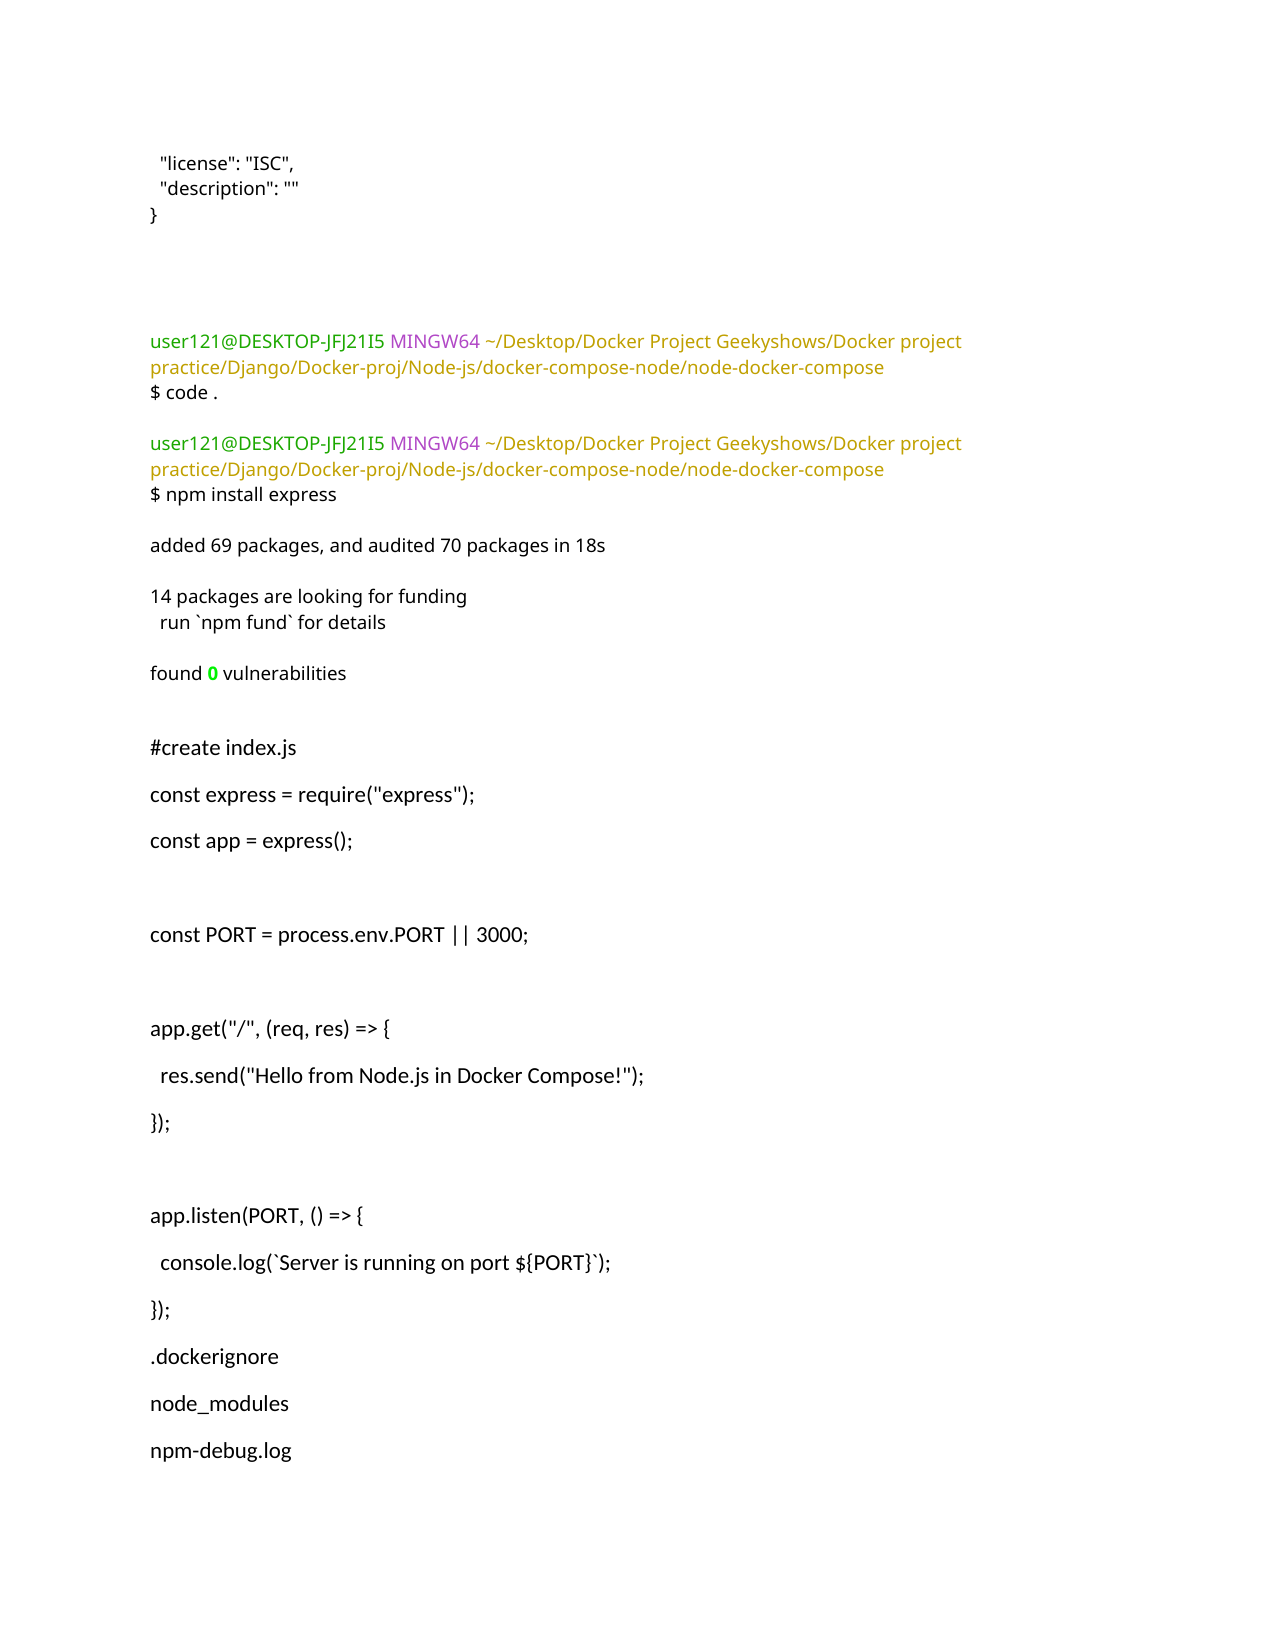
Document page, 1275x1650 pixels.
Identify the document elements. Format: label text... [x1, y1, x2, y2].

text found 0 vulnerabilities [150, 660, 1125, 686]
text run `npm fund` for details [150, 609, 1125, 635]
text const express = require("express"); [150, 780, 1125, 808]
text 14 packages are looking for funding [150, 584, 1125, 609]
text const PORT = process.env.PORT || 3000; [150, 920, 1125, 948]
text "description": "" [150, 176, 1125, 201]
text }); [150, 1295, 1125, 1323]
text #create index.js [150, 733, 1125, 761]
text $ npm install express [150, 482, 1125, 507]
text app.listen(PORT, () => { [150, 1202, 1125, 1229]
text added 69 packages, and audited 70 packages in 18s [150, 533, 1125, 558]
text } [150, 201, 1125, 227]
text user121@DESKTOP-JFJ21I5 MINGW64 ~/Desktop/Docker Project Geekyshows/Docker project practice/Django/Docker-proj/Node-js/docker-compose-node/node-docker-compose [150, 431, 1125, 482]
text npm-debug.log [150, 1436, 1125, 1464]
text $ code . [150, 380, 1125, 405]
text const app = express(); [150, 827, 1125, 854]
text res.send("Hello from Node.js in Docker Compose!"); [150, 1061, 1125, 1089]
text "license": "ISC", [150, 150, 1125, 176]
text .dockerignore [150, 1342, 1125, 1370]
text }); [150, 1108, 1125, 1136]
text app.get("/", (req, res) => { [150, 1014, 1125, 1042]
text node_modules [150, 1389, 1125, 1417]
text console.log(`Server is running on port ${PORT}`); [150, 1248, 1125, 1276]
text user121@DESKTOP-JFJ21I5 MINGW64 ~/Desktop/Docker Project Geekyshows/Docker project practice/Django/Docker-proj/Node-js/docker-compose-node/node-docker-compose [150, 329, 1125, 380]
